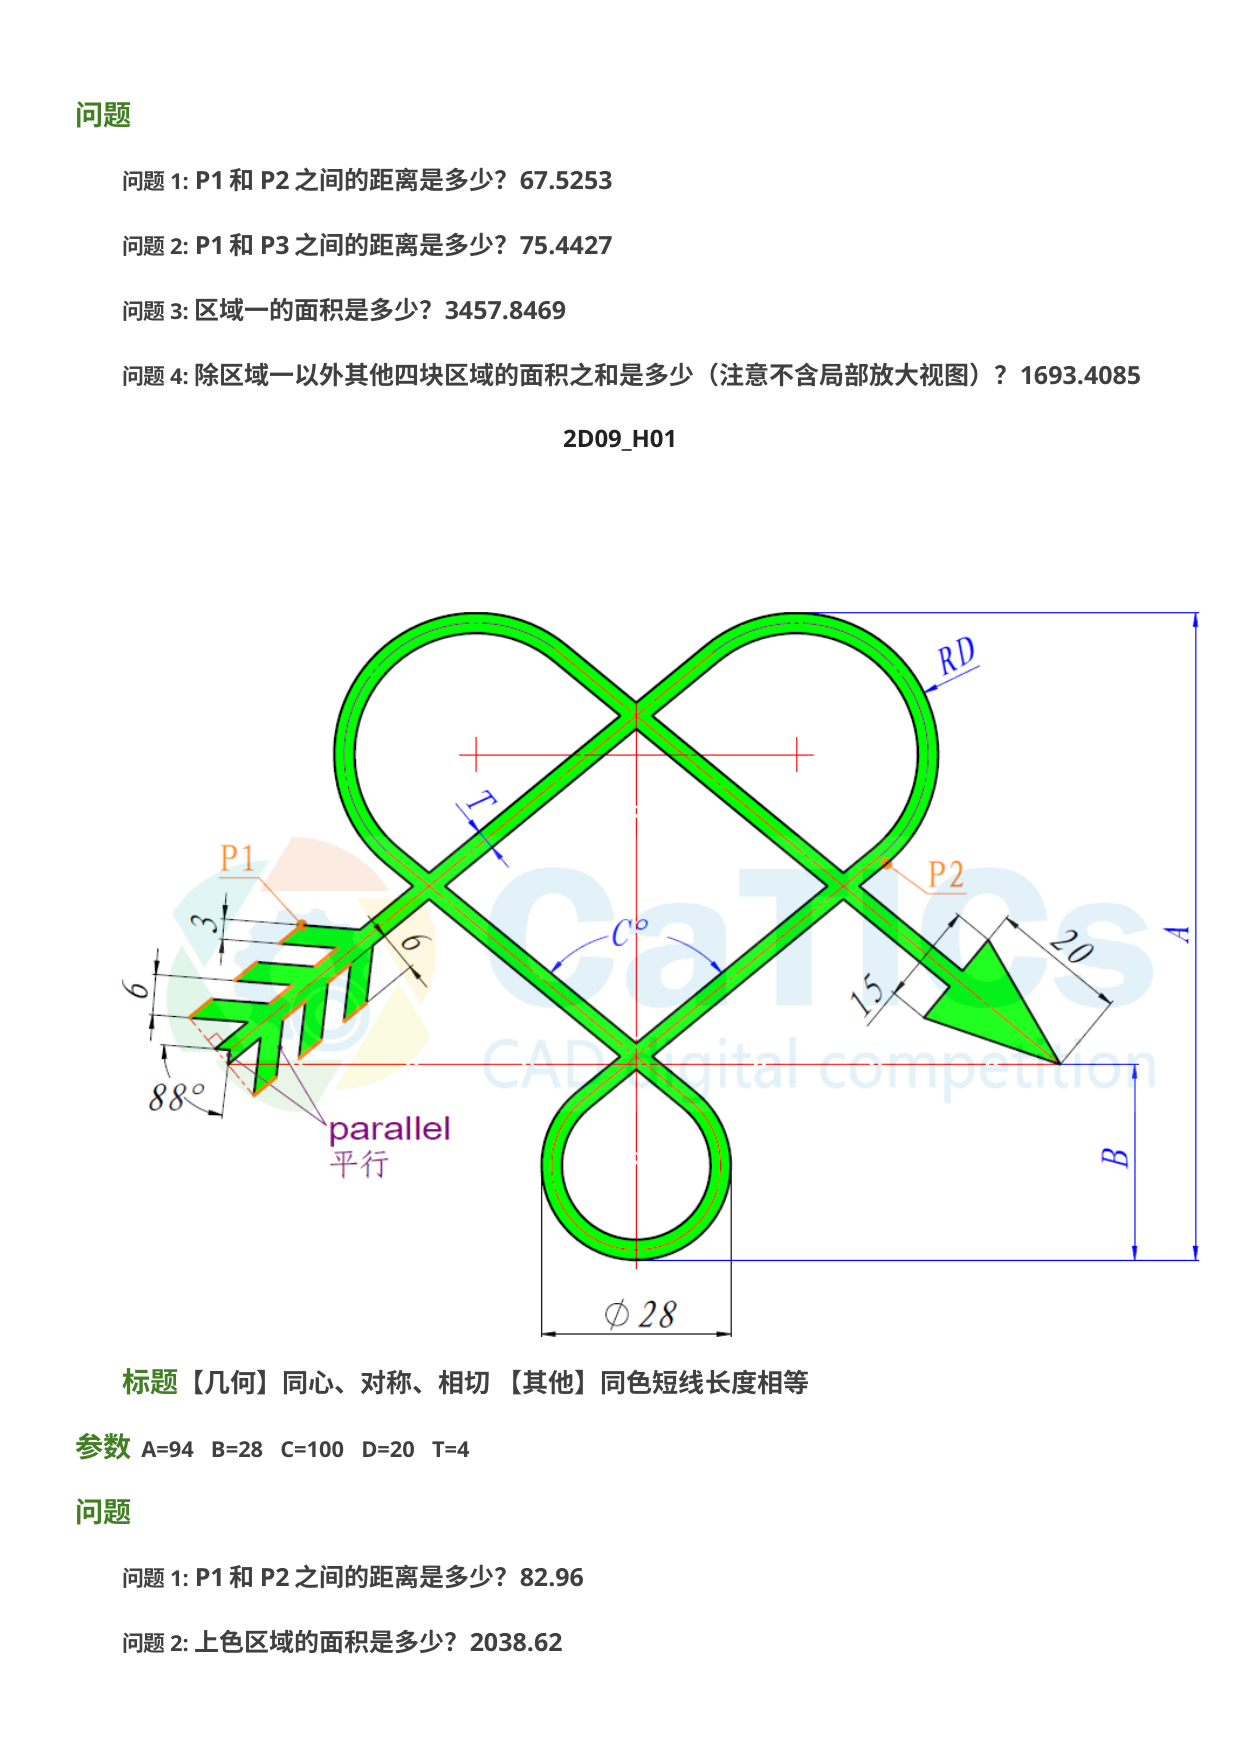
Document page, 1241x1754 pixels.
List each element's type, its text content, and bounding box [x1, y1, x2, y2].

text 问题3: 区域一的面积是多少？3457.8469 [122, 276, 1165, 341]
picture [121, 612, 1200, 1337]
text 问题4: 除区域一以外其他四块区域的面积之和是多少（注意不含局部放大视图）？1693.4085 [122, 341, 1165, 406]
text 问题2: P1和P3之间的距离是多少？75.4427 [122, 211, 1165, 276]
text 2D09_H01 [75, 406, 1165, 471]
text 问题1: P1和P2之间的距离是多少？67.5253 [122, 146, 1165, 211]
text 问题2: 上色区域的面积是多少？2038.62 [122, 1608, 1165, 1673]
text 参数 A=94 B=28 C=100 D=20 T=4 [75, 1413, 1165, 1478]
text 问题1: P1和P2之间的距离是多少？82.96 [122, 1543, 1165, 1608]
text 标题【几何】同心、对称、相切 【其他】同色短线长度相等 [122, 1348, 1165, 1413]
text 问题 [75, 1478, 1165, 1543]
text 问题 [75, 81, 1165, 146]
